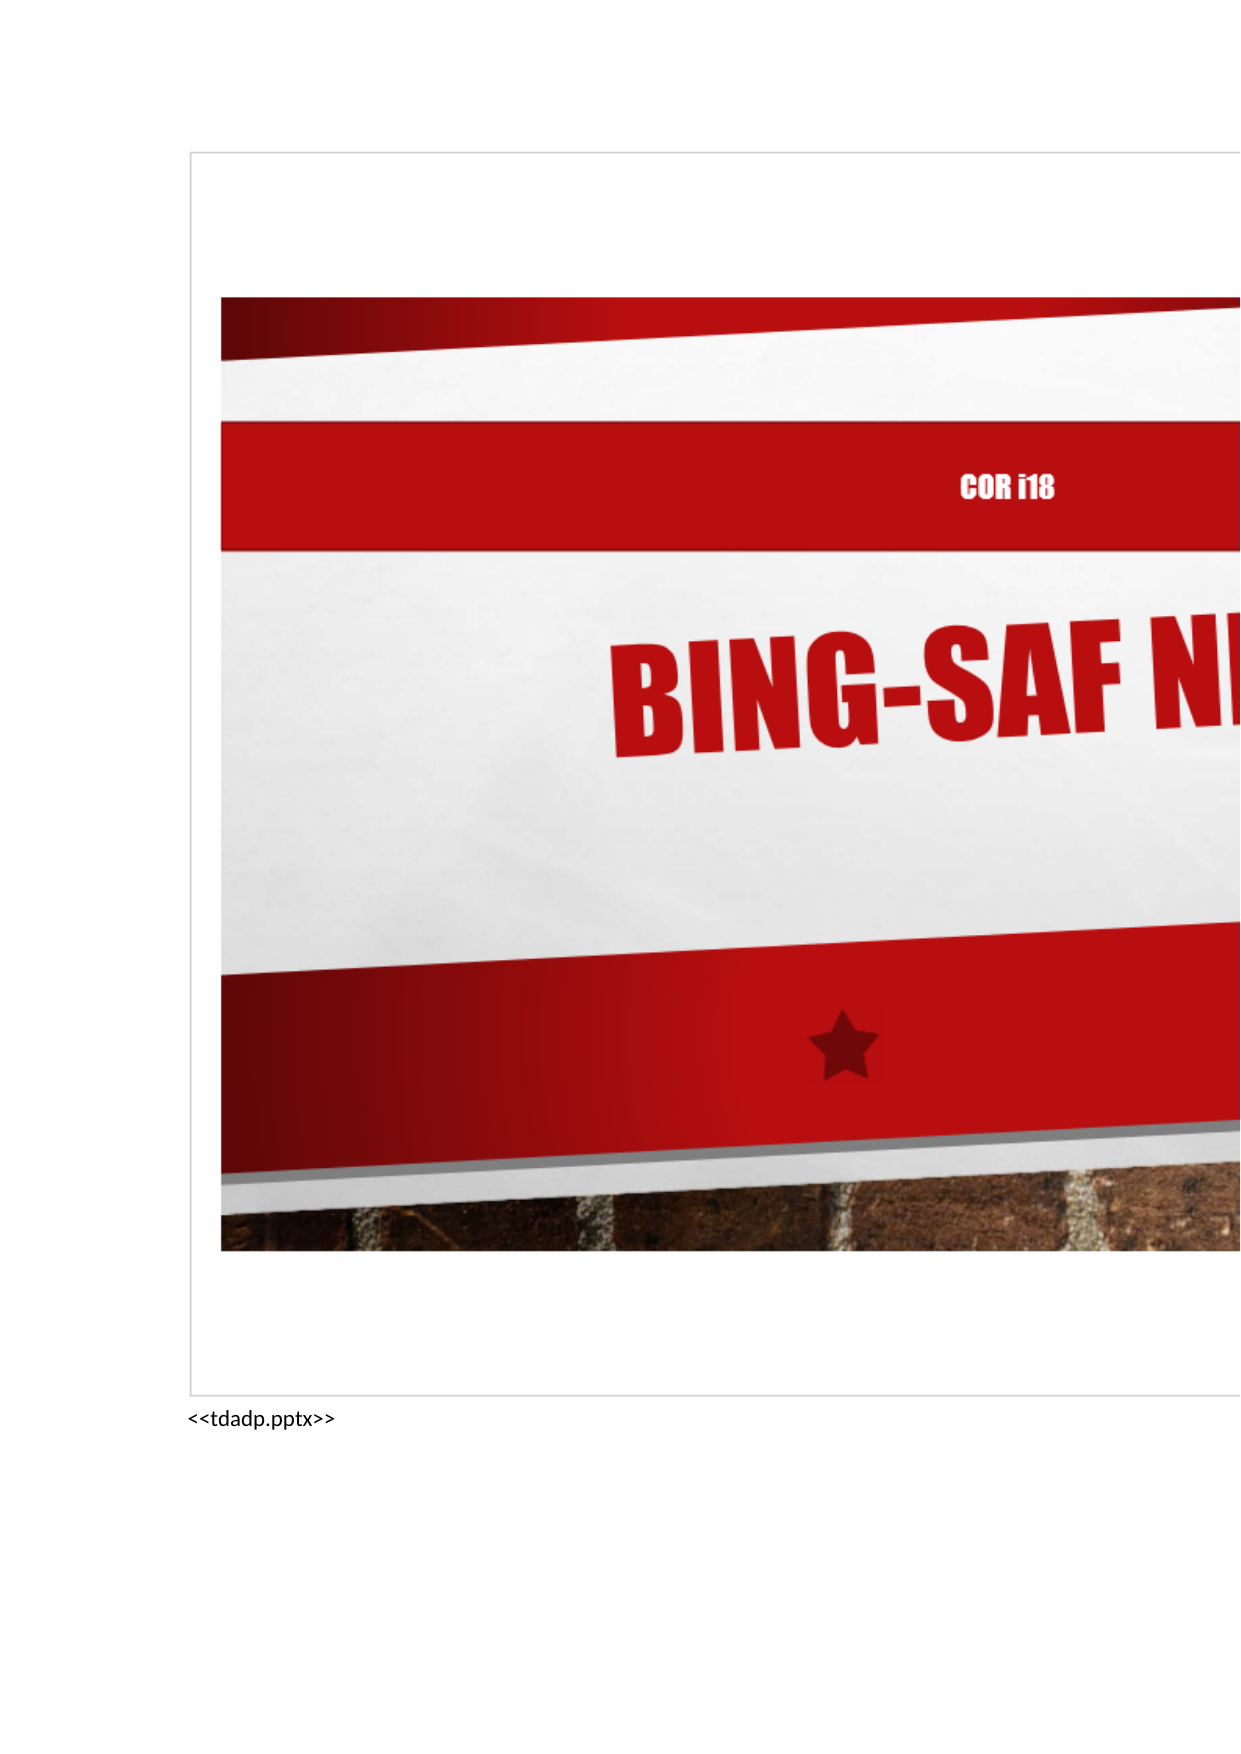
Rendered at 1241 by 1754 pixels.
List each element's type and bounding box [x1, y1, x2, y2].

picture [187, 150, 1241, 1400]
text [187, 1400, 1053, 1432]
